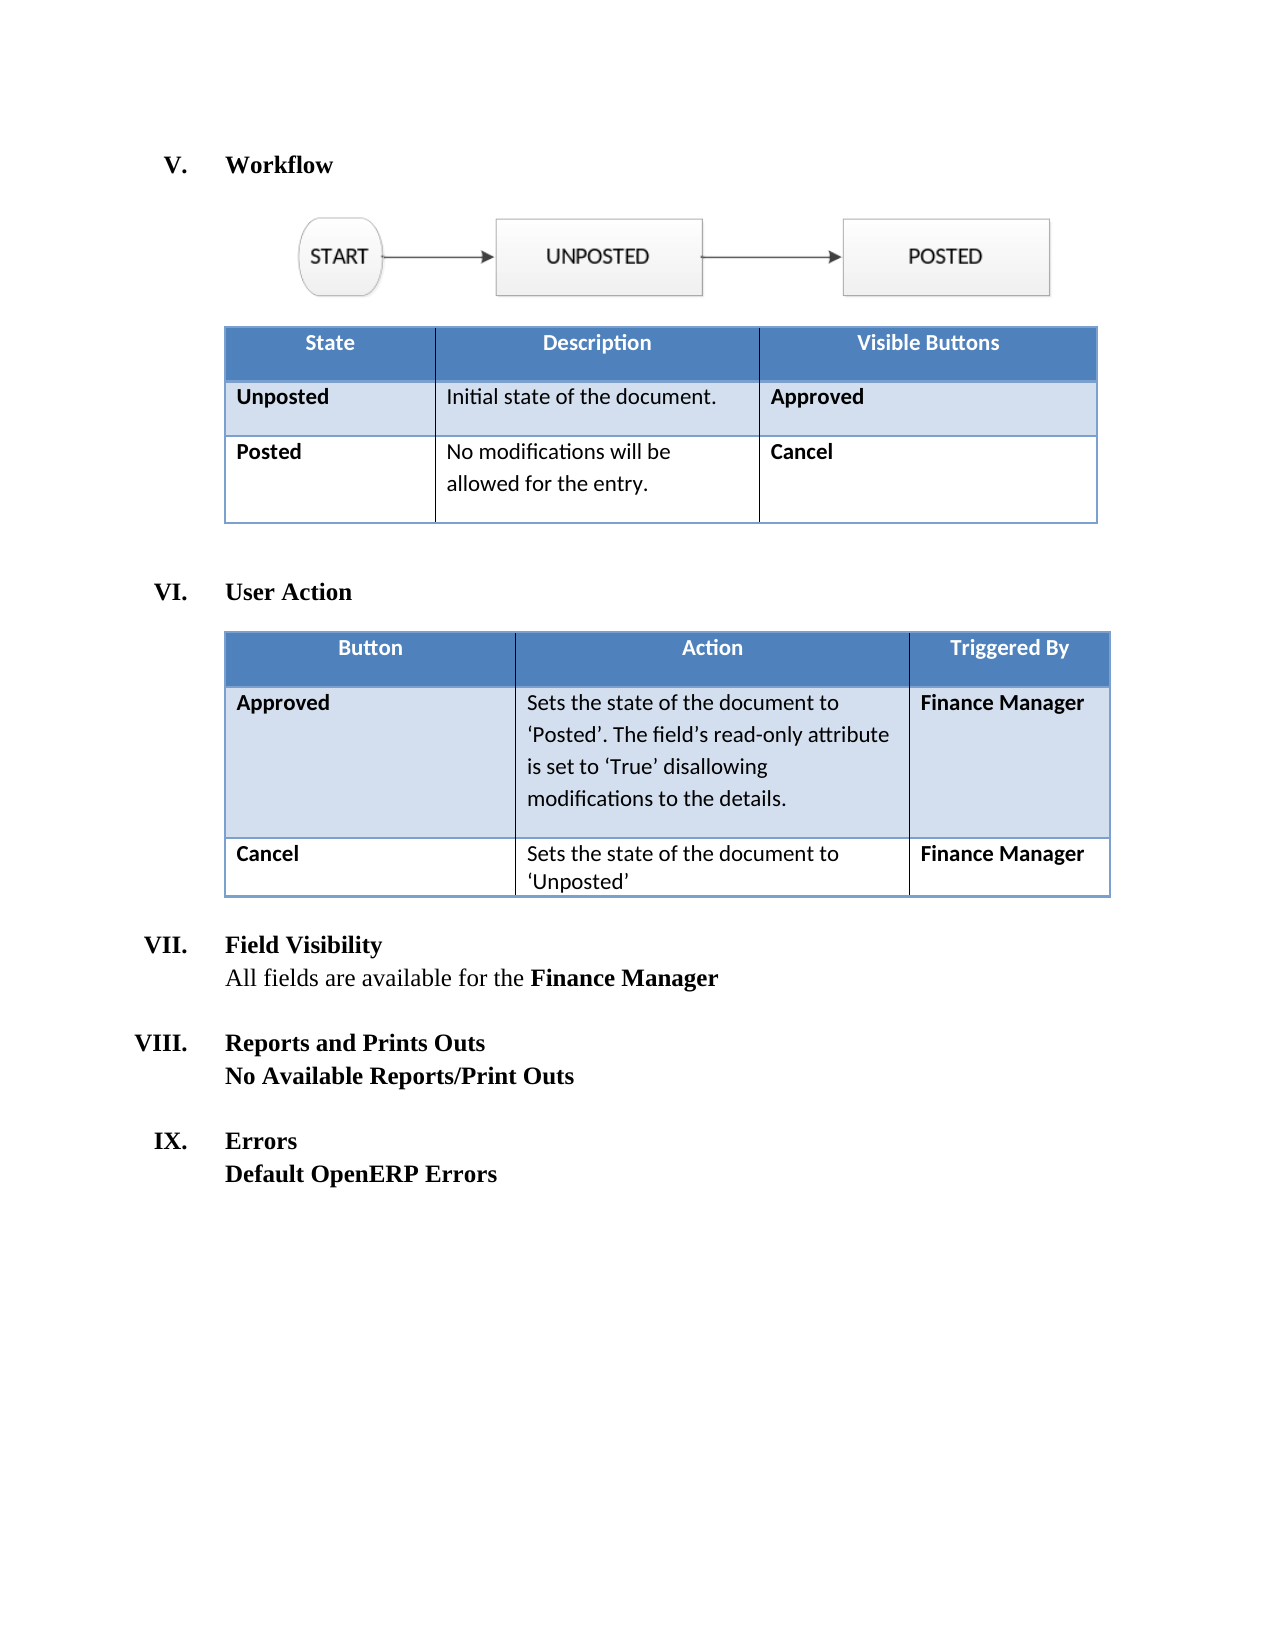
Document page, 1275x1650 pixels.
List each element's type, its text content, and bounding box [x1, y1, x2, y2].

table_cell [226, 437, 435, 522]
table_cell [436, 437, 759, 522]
list All fields are available for the Finance Manager [225, 963, 1125, 991]
list Default OpenERP Errors [225, 1159, 1125, 1188]
list Reports and Prints Outs [187, 1028, 1125, 1057]
list Errors [187, 1126, 1125, 1155]
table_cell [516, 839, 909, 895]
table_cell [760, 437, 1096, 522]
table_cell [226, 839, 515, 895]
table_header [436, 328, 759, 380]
list Workflow [187, 150, 1125, 179]
list No Available Reports/Print Outs [225, 1061, 1125, 1090]
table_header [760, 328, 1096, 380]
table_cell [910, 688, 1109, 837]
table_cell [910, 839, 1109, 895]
list User Action [187, 577, 1125, 606]
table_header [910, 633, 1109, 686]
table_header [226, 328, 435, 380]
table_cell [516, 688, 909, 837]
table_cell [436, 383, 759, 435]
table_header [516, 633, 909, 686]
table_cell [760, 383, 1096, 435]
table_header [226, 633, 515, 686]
list Field Visibility [187, 930, 1125, 958]
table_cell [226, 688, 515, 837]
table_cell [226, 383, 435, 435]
